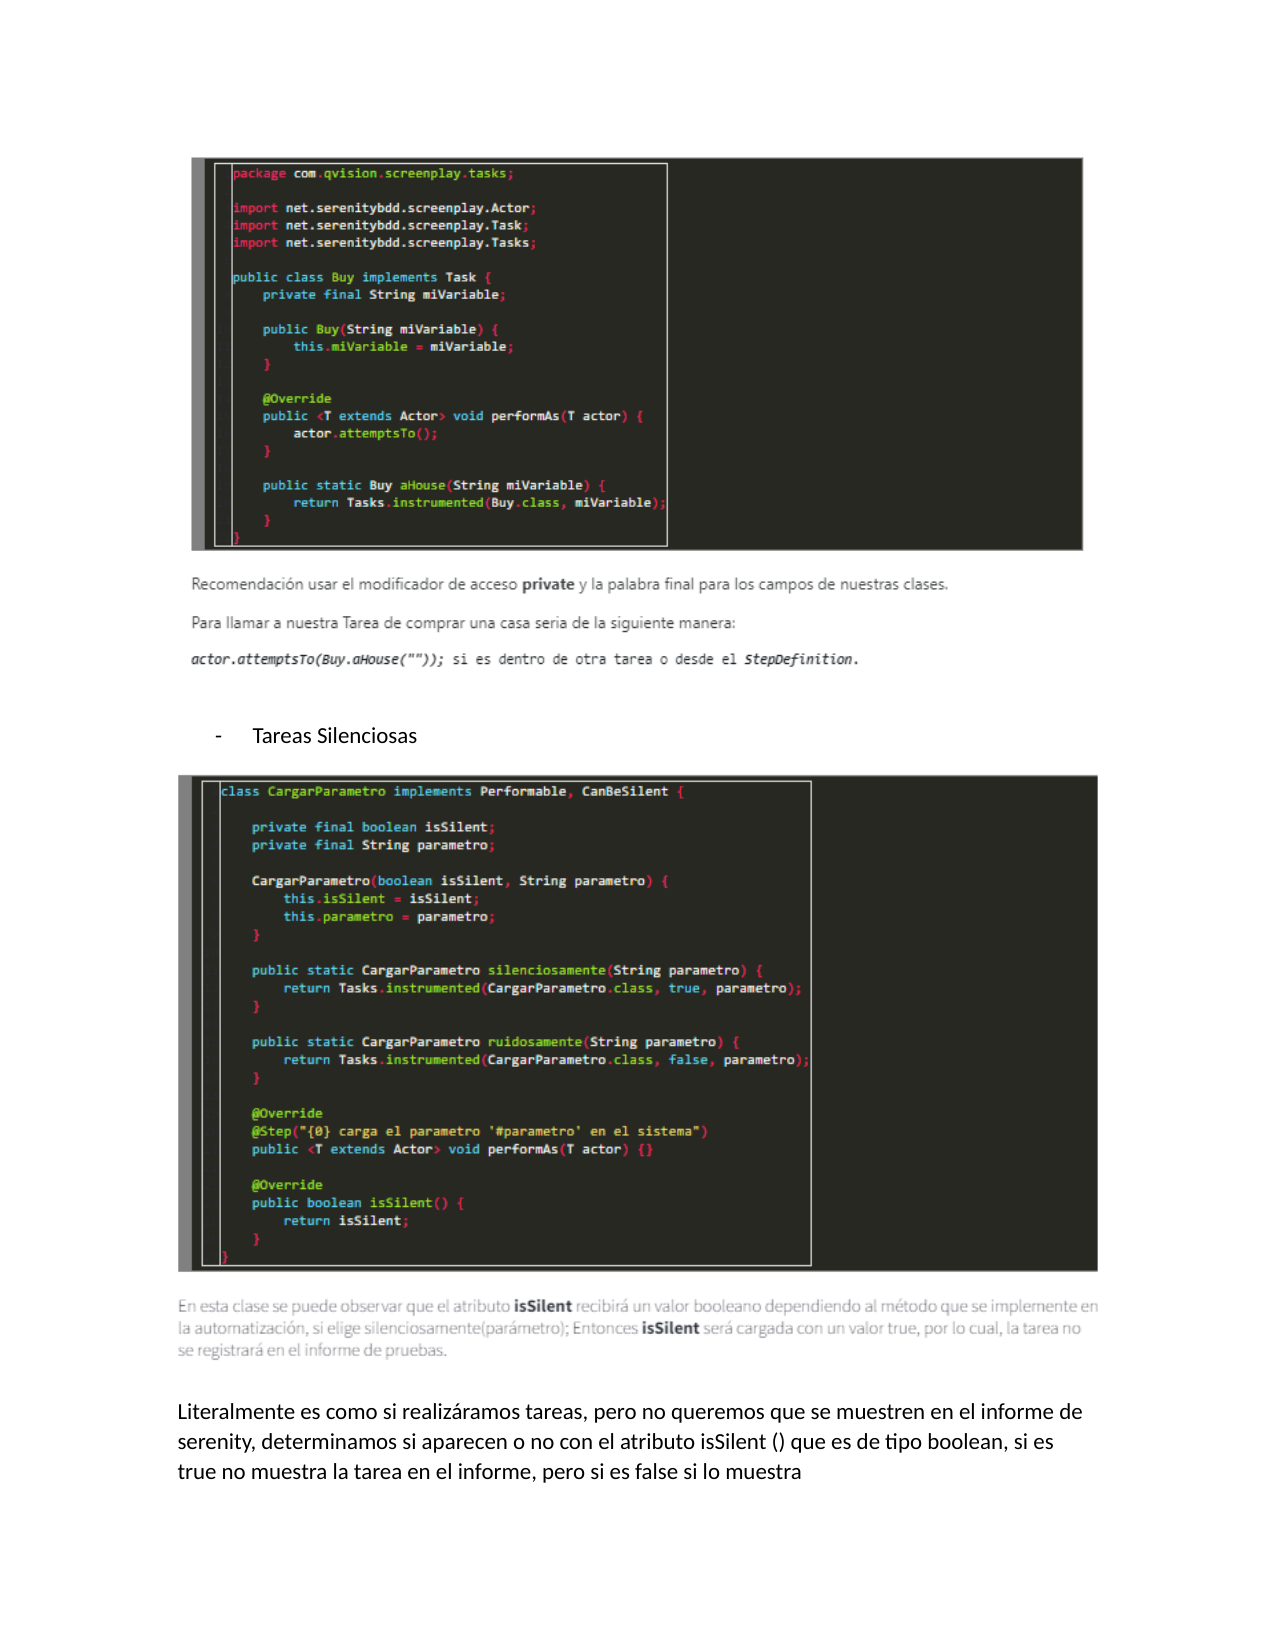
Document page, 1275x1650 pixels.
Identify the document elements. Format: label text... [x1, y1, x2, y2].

picture [177, 768, 1098, 1378]
list Tareas Silenciosas [215, 721, 1098, 749]
picture [177, 147, 1098, 703]
text Literalmente es como si realizáramos tareas, pero no queremos que se muestren en el informe de serenity, determinamos si aparecen o no con el atributo isSilent () que es de tipo boolean, si es true no muestra la tarea en el informe, pero si es false si lo muestra [177, 1397, 1098, 1485]
